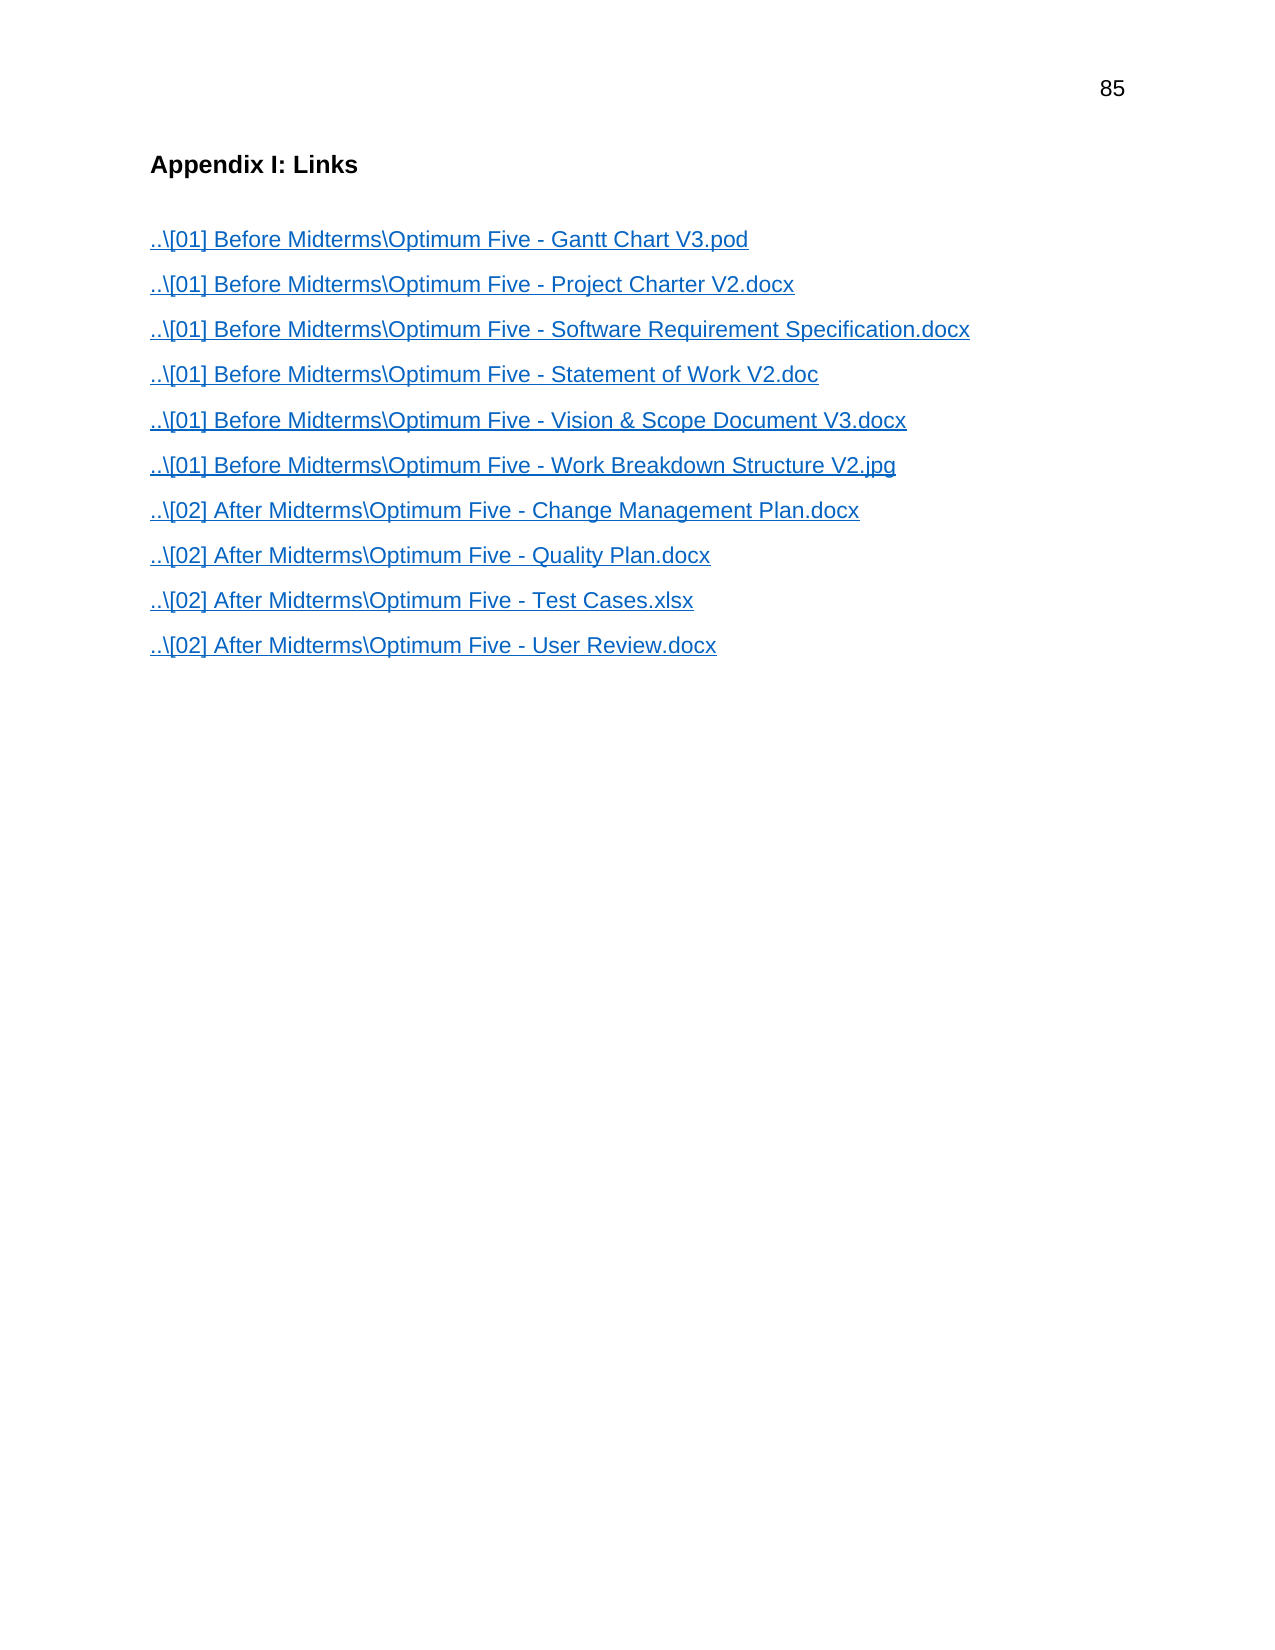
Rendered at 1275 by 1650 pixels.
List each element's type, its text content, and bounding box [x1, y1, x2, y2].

text ..\[02] After Midterms\Optimum Five - Change Management Plan.docx [150, 497, 1125, 523]
text ..\[02] After Midterms\Optimum Five - Test Cases.xlsx [150, 587, 1125, 613]
text ..\[02] After Midterms\Optimum Five - User Review.docx [150, 632, 1125, 658]
text ..\[01] Before Midterms\Optimum Five - Gantt Chart V3.pod [150, 226, 1125, 252]
text ..\[01] Before Midterms\Optimum Five - Project Charter V2.docx [150, 271, 1125, 298]
text ..\[01] Before Midterms\Optimum Five - Statement of Work V2.doc [150, 361, 1125, 388]
text ..\[01] Before Midterms\Optimum Five - Work Breakdown Structure V2.jpg [150, 452, 1125, 478]
subtitle Appendix I: Links [150, 150, 1125, 179]
text ..\[01] Before Midterms\Optimum Five - Software Requirement Specification.docx [150, 316, 1125, 343]
text ..\[02] After Midterms\Optimum Five - Quality Plan.docx [150, 542, 1125, 568]
text ..\[01] Before Midterms\Optimum Five - Vision & Scope Document V3.docx [150, 407, 1125, 433]
